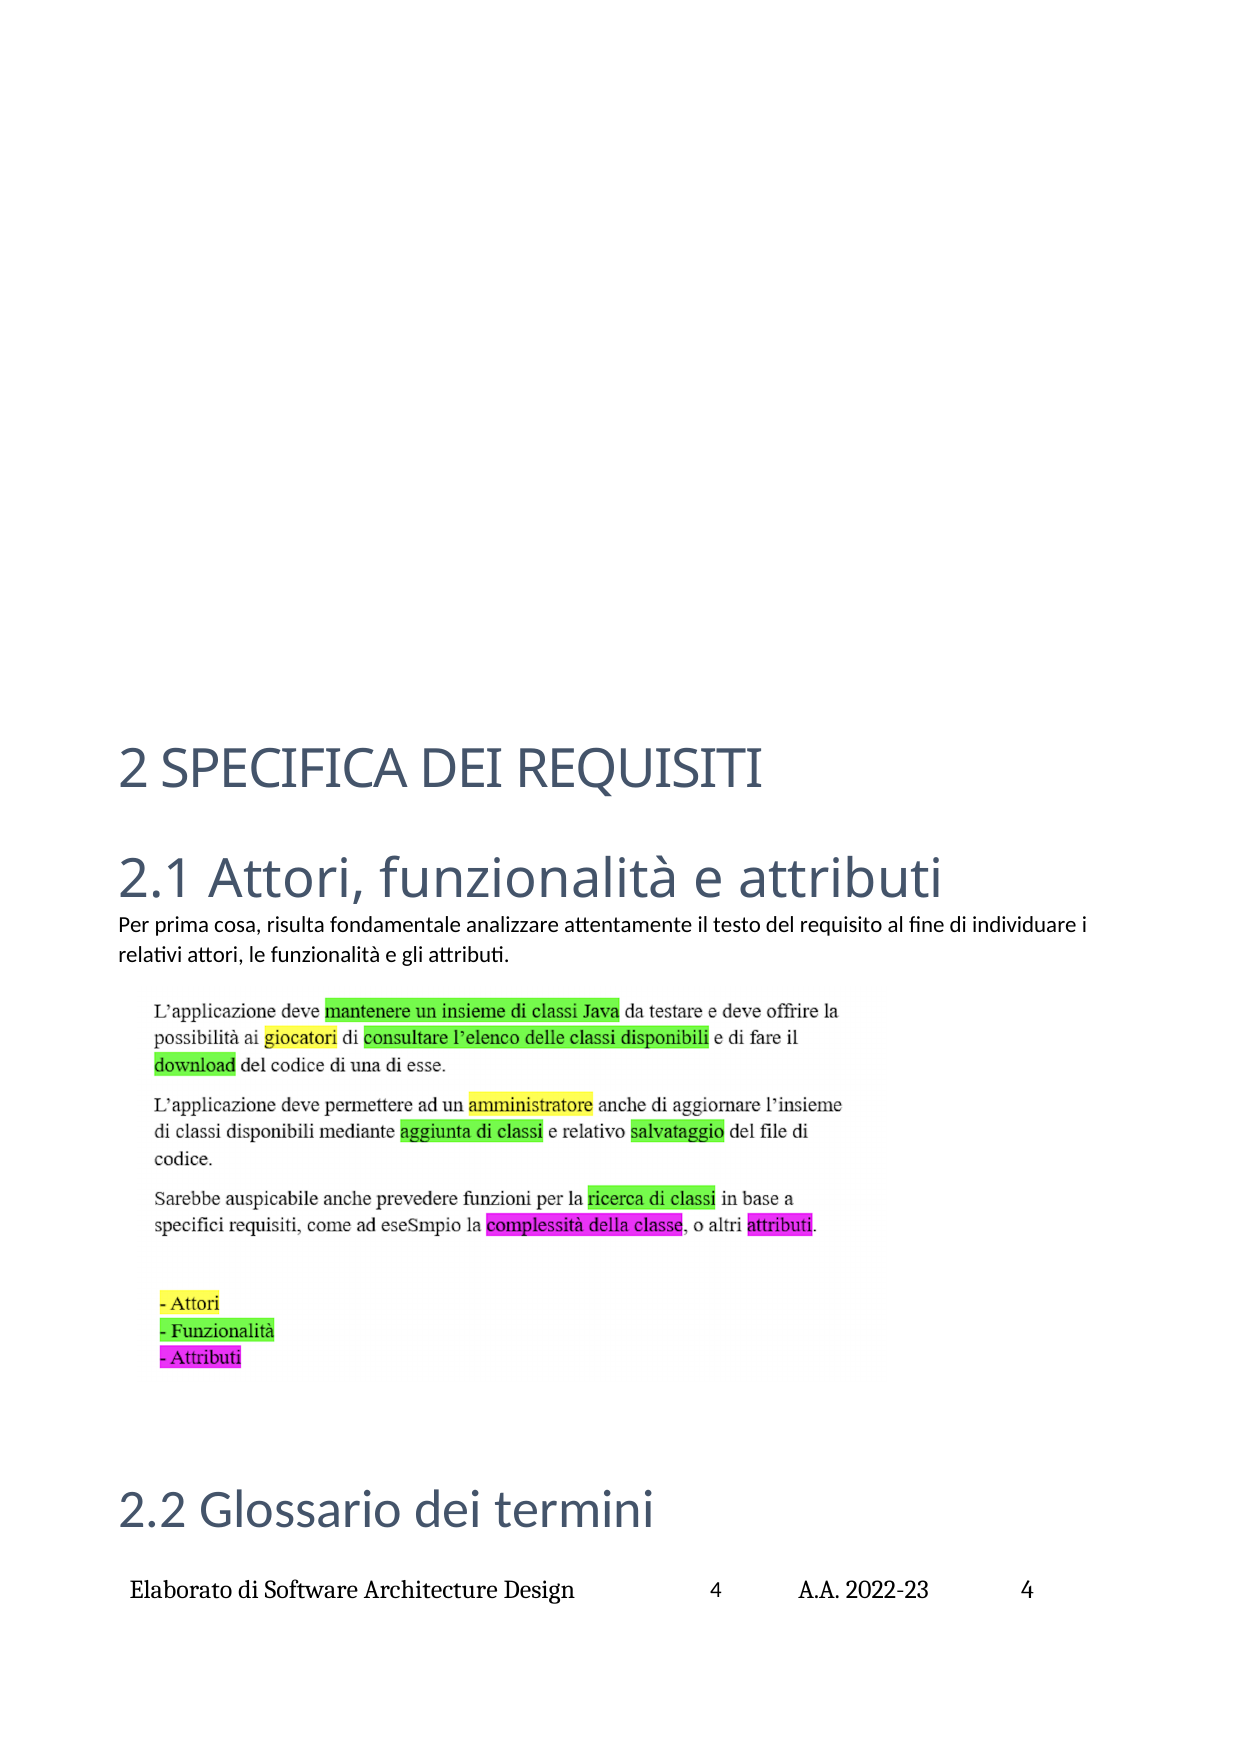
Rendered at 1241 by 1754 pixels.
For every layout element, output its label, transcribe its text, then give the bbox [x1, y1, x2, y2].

title 2 SPECIFICA DEI REQUISITI [118, 738, 1122, 800]
text Per prima cosa, risulta fondamentale analizzare attentamente il testo del requisito al fine di individuare i relativi attori, le funzionalità e gli attributi. [118, 910, 1122, 968]
text 2.2 Glossario dei termini [118, 1475, 1122, 1541]
subtitle 2.1 Attori, funzionalità e attributi [118, 847, 1122, 910]
